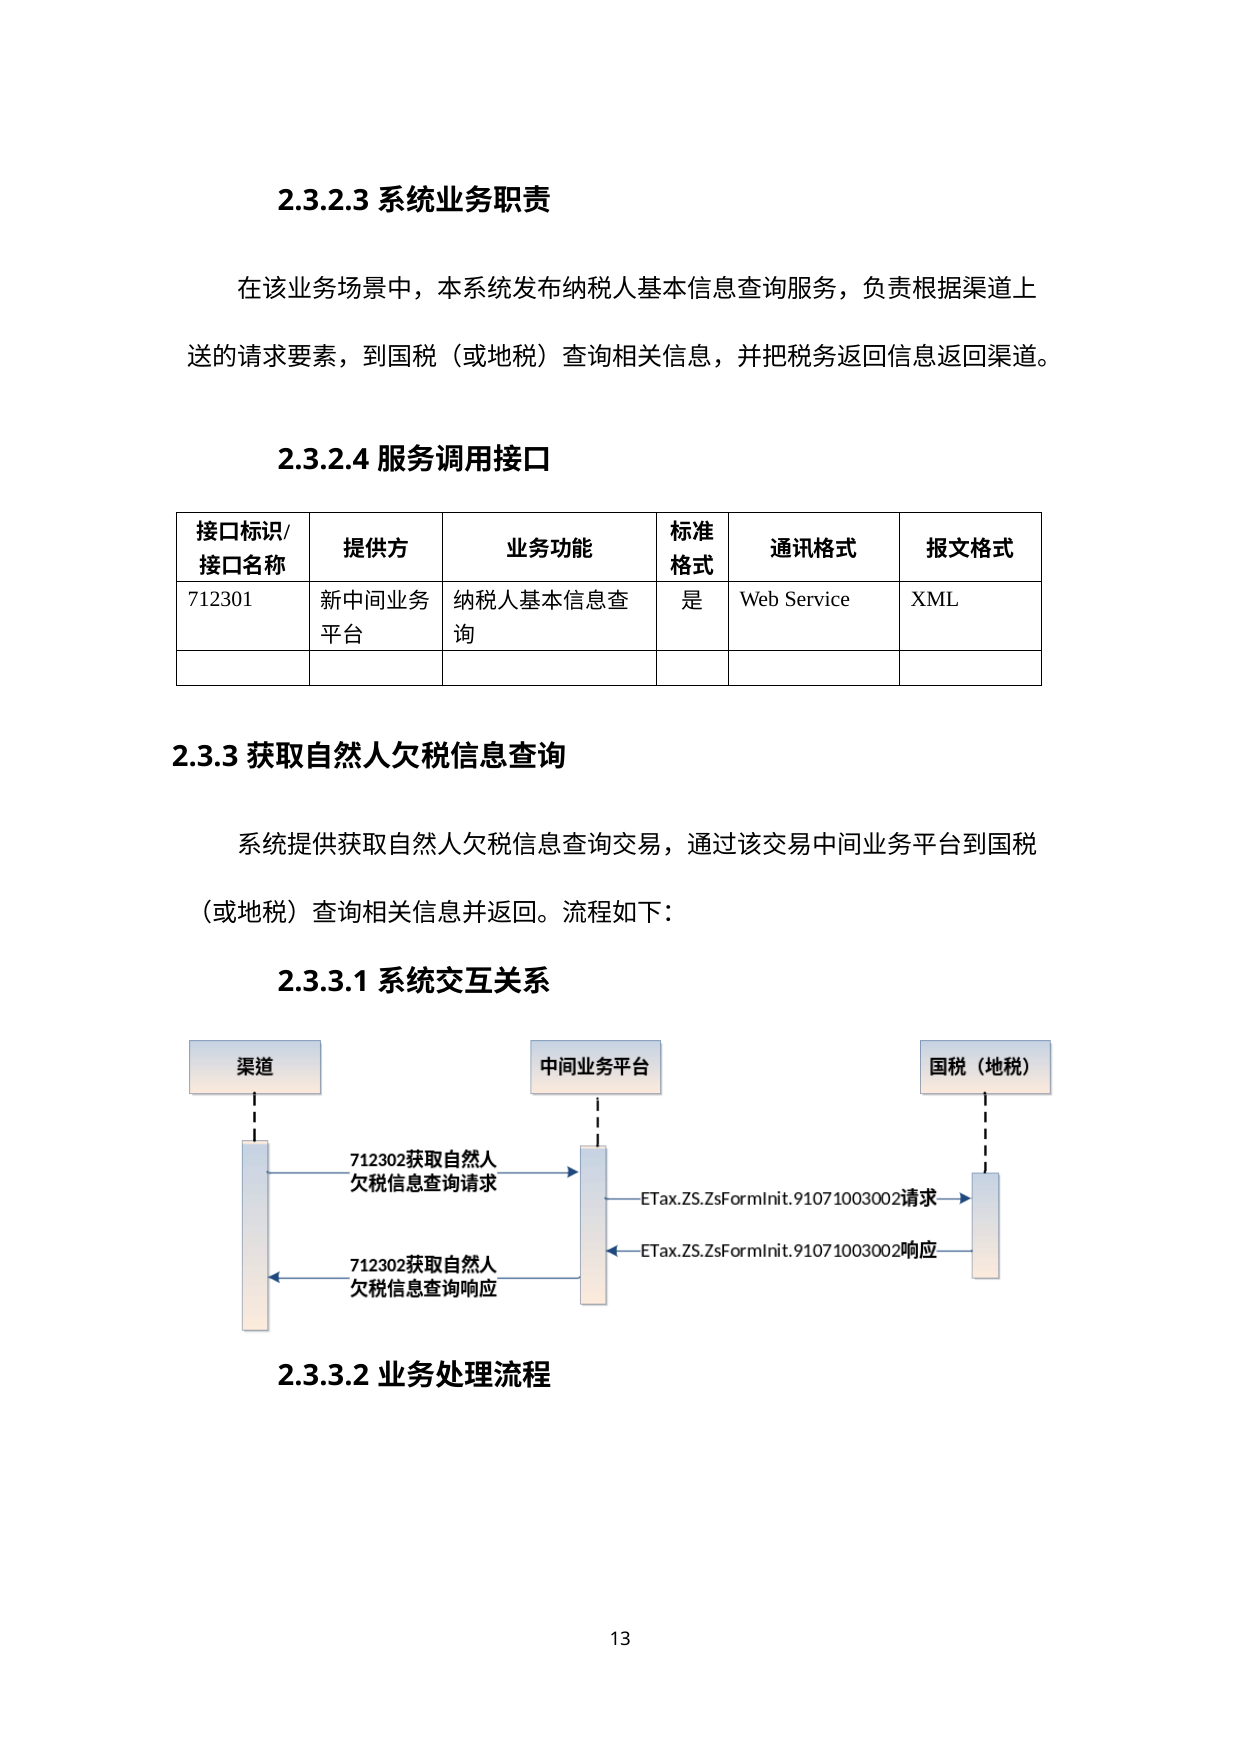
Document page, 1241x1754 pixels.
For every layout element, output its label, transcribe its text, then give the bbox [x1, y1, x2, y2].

table_cell 纳税人基本信息查询 [443, 582, 656, 650]
table_cell [443, 651, 656, 685]
table_header 提供方 [310, 513, 442, 581]
subtitle 获取自然人欠税信息查询 [172, 720, 1053, 788]
table_header 标准格式 [657, 513, 728, 581]
table_header 业务功能 [443, 513, 656, 581]
table_header 通讯格式 [729, 513, 899, 581]
subtitle 系统业务职责 [277, 164, 1053, 232]
text 在该业务场景中，本系统发布纳税人基本信息查询服务，负责根据渠道上送的请求要素，到国税（或地税）查询相关信息，并把税务返回信息返回渠道。 [187, 253, 1053, 389]
table_cell XML [900, 582, 1041, 650]
table_cell 是 [657, 582, 728, 650]
table_cell Web Service [729, 582, 899, 650]
table_cell [729, 651, 899, 685]
text 系统提供获取自然人欠税信息查询交易，通过该交易中间业务平台到国税（或地税）查询相关信息并返回。流程如下： [187, 809, 1053, 944]
subtitle 服务调用接口 [277, 423, 1053, 491]
table_cell [900, 651, 1041, 685]
subtitle 业务处理流程 [277, 1339, 1053, 1407]
table_cell [657, 651, 728, 685]
table_header 报文格式 [900, 513, 1041, 581]
table_cell [310, 651, 442, 685]
table_cell [177, 651, 309, 685]
subtitle 系统交互关系 [277, 944, 1053, 1012]
table_header 接口标识/接口名称 [177, 513, 309, 581]
table_cell 712301 [177, 582, 309, 650]
table_cell 新中间业务平台 [310, 582, 442, 650]
